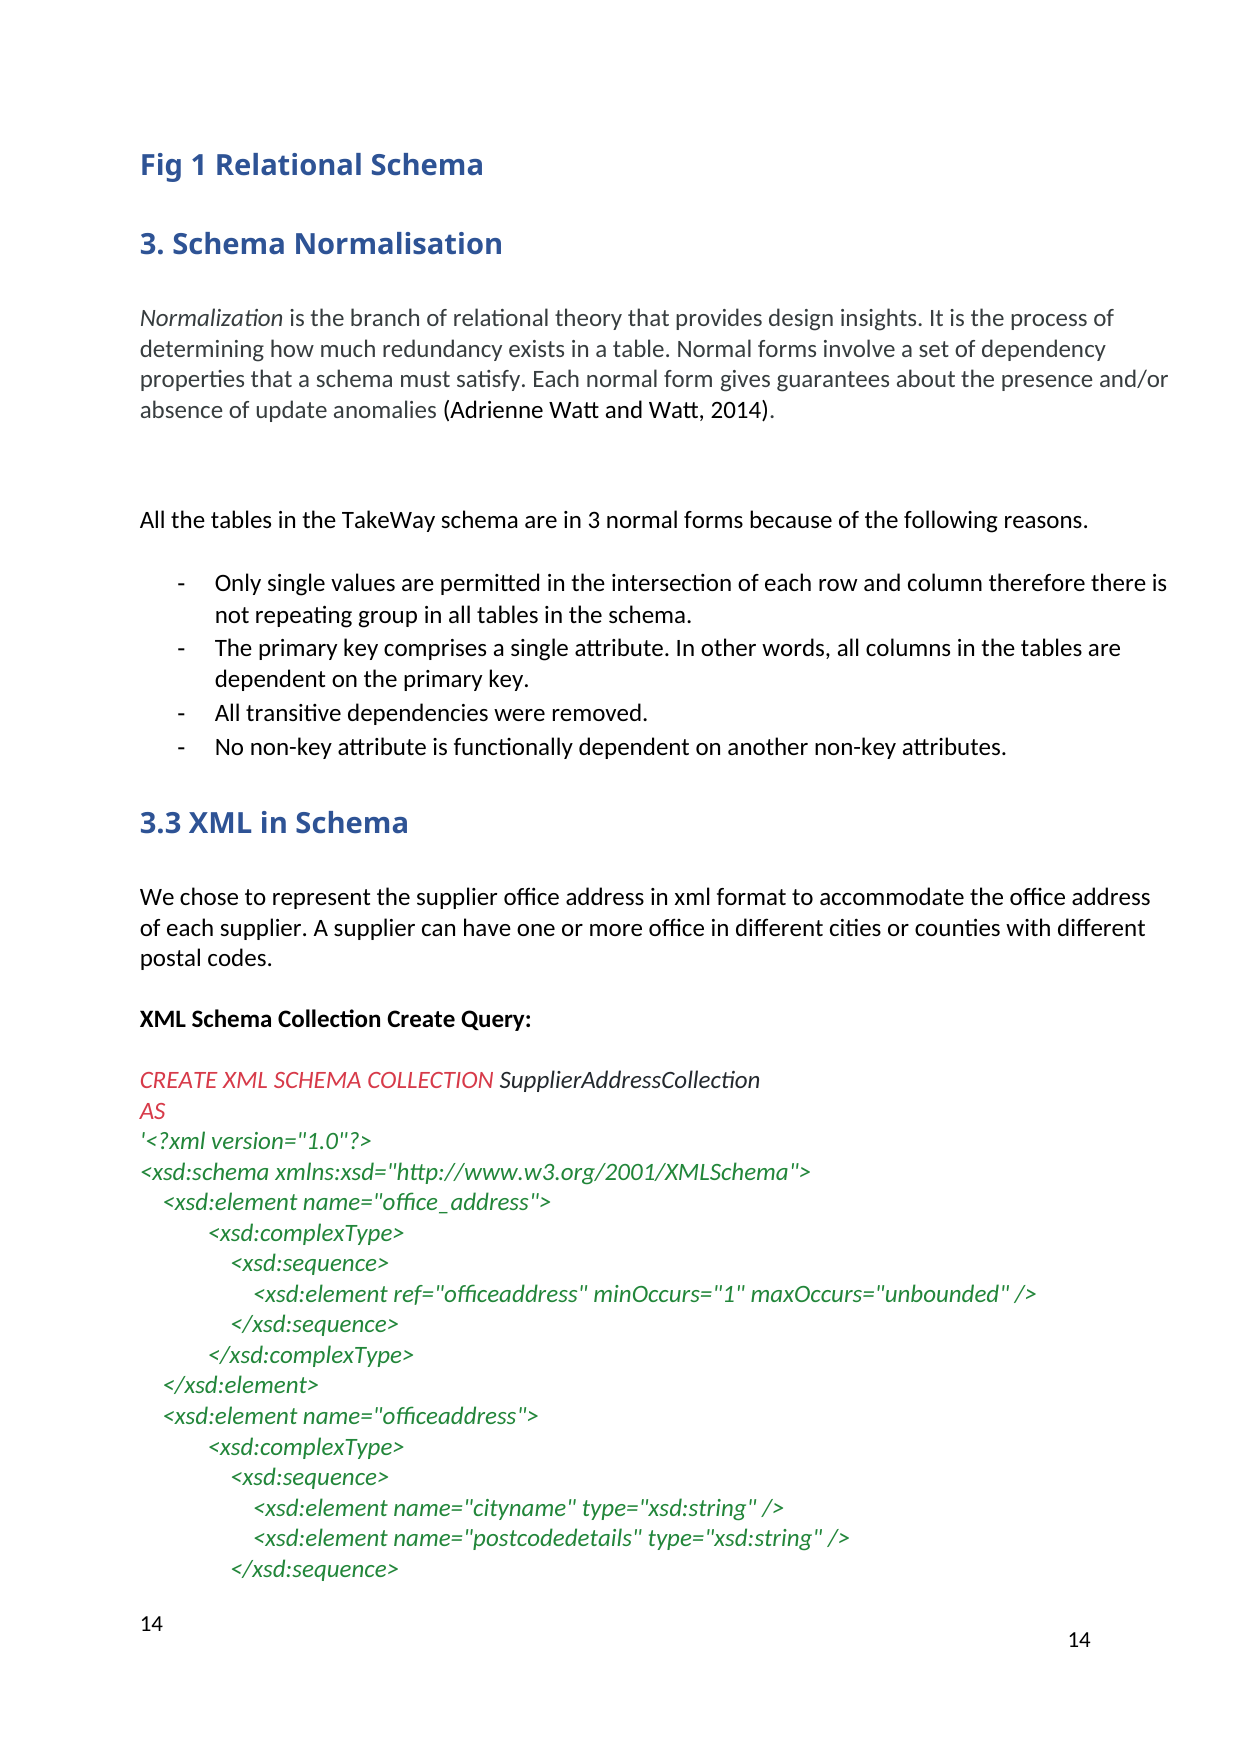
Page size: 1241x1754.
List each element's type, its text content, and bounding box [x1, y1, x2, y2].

text <xsd:element name="cityname" type="xsd:string" /> [139, 1492, 1176, 1522]
text <xsd:element name="officeaddress"> [139, 1400, 1176, 1431]
text <xsd:sequence> [139, 1461, 1176, 1492]
text Normalization is the branch of relational theory that provides design insights. It is the process of determining how much redundancy exists in a table. Normal forms involve a set of dependency properties that a schema must satisfy. Each normal form gives guarantees about the presence and/or absence of update anomalies . [139, 302, 1176, 424]
text 3.3 XML in Schema [139, 802, 1176, 842]
text <xsd:complexType> [139, 1431, 1176, 1461]
list No non-key attribute is functionally dependent on another non-key attributes. [177, 728, 1176, 762]
text </xsd:element> [139, 1370, 1176, 1400]
text </xsd:sequence> [139, 1553, 1176, 1583]
text We chose to represent the supplier office address in xml format to accommodate the office address of each supplier. A supplier can have one or more office in different cities or counties with different postal codes. [139, 881, 1176, 973]
text <xsd:element ref="officeaddress" minOccurs="1" maxOccurs="unbounded" /> [139, 1278, 1176, 1309]
list All transitive dependencies were removed. [177, 694, 1176, 728]
text <xsd:element name="postcodedetails" type="xsd:string" /> [139, 1522, 1176, 1553]
text AS [139, 1095, 1176, 1126]
text <xsd:schema xmlns:xsd="http://www.w3.org/2001/XMLSchema"> [139, 1156, 1176, 1187]
text </xsd:complexType> [139, 1339, 1176, 1370]
text Fig 1 Relational Schema [139, 144, 1176, 183]
text CREATE XML SCHEMA COLLECTION SupplierAddressCollection [139, 1064, 1176, 1095]
text XML Schema Collection Create Query: [139, 1003, 1176, 1034]
list Only single values are permitted in the intersection of each row and column therefore there is not repeating group in all tables in the schema. [177, 565, 1176, 629]
text <xsd:sequence> [139, 1248, 1176, 1278]
text </xsd:sequence> [139, 1309, 1176, 1339]
text '<?xml version="1.0"?> [139, 1126, 1176, 1156]
text 3. Schema Normalisation [139, 223, 1176, 263]
text All the tables in the TakeWay schema are in 3 normal forms because of the following reasons. [139, 504, 1176, 534]
text <xsd:complexType> [139, 1217, 1176, 1248]
text <xsd:element name="office_address"> [139, 1187, 1176, 1217]
list The primary key comprises a single attribute. In other words, all columns in the tables are dependent on the primary key. [177, 629, 1176, 694]
